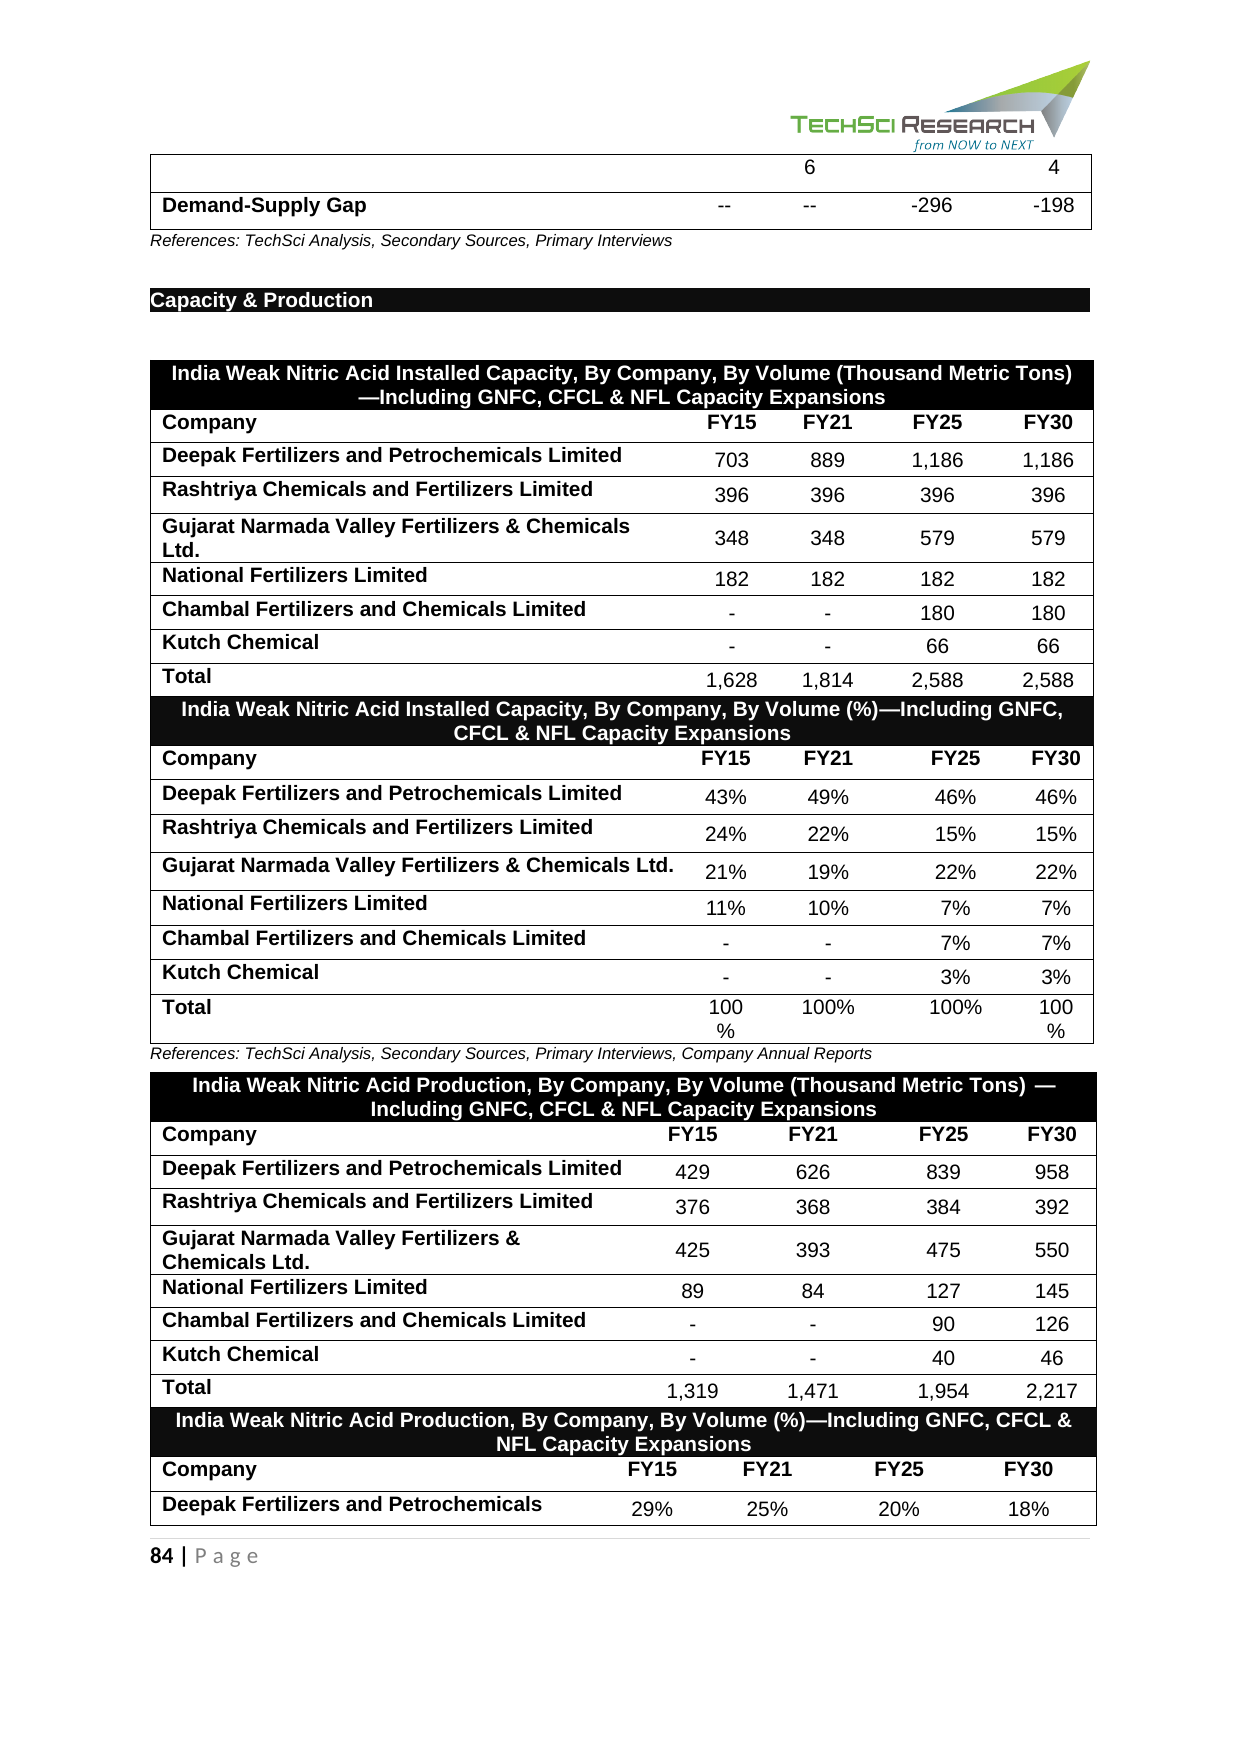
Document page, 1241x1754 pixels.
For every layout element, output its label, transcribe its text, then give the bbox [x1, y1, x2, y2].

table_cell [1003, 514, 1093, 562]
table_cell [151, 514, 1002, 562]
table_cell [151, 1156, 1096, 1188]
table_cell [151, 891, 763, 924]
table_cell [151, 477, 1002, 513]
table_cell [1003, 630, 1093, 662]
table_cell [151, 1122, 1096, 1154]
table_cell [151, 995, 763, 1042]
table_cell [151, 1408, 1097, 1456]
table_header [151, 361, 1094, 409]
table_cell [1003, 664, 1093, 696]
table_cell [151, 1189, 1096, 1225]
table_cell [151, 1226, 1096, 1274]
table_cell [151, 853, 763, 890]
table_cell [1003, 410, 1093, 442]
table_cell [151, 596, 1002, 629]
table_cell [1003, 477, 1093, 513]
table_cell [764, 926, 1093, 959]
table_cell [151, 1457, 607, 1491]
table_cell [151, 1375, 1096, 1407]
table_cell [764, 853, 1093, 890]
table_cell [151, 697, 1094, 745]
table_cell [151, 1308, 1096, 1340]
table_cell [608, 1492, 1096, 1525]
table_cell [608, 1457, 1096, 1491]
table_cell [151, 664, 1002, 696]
text Capacity & Production [150, 288, 1090, 312]
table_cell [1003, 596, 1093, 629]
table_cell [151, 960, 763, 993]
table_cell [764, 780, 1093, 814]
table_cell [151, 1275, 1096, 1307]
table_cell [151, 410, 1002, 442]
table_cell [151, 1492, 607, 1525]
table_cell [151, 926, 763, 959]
picture [788, 59, 1091, 154]
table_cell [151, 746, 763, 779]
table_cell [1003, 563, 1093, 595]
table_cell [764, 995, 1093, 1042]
text References: TechSci Analysis, Secondary Sources, Primary Interviews, Company Annual Reports [150, 1044, 1090, 1063]
text References: TechSci Analysis, Secondary Sources, Primary Interviews [150, 230, 1090, 249]
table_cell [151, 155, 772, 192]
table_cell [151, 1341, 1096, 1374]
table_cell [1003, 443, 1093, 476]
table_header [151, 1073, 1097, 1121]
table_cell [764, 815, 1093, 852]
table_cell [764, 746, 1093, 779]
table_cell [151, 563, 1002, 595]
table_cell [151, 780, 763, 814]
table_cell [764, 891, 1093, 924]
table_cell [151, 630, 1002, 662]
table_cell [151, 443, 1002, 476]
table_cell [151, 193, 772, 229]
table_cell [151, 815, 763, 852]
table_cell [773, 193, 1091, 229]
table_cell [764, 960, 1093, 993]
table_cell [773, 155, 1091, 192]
